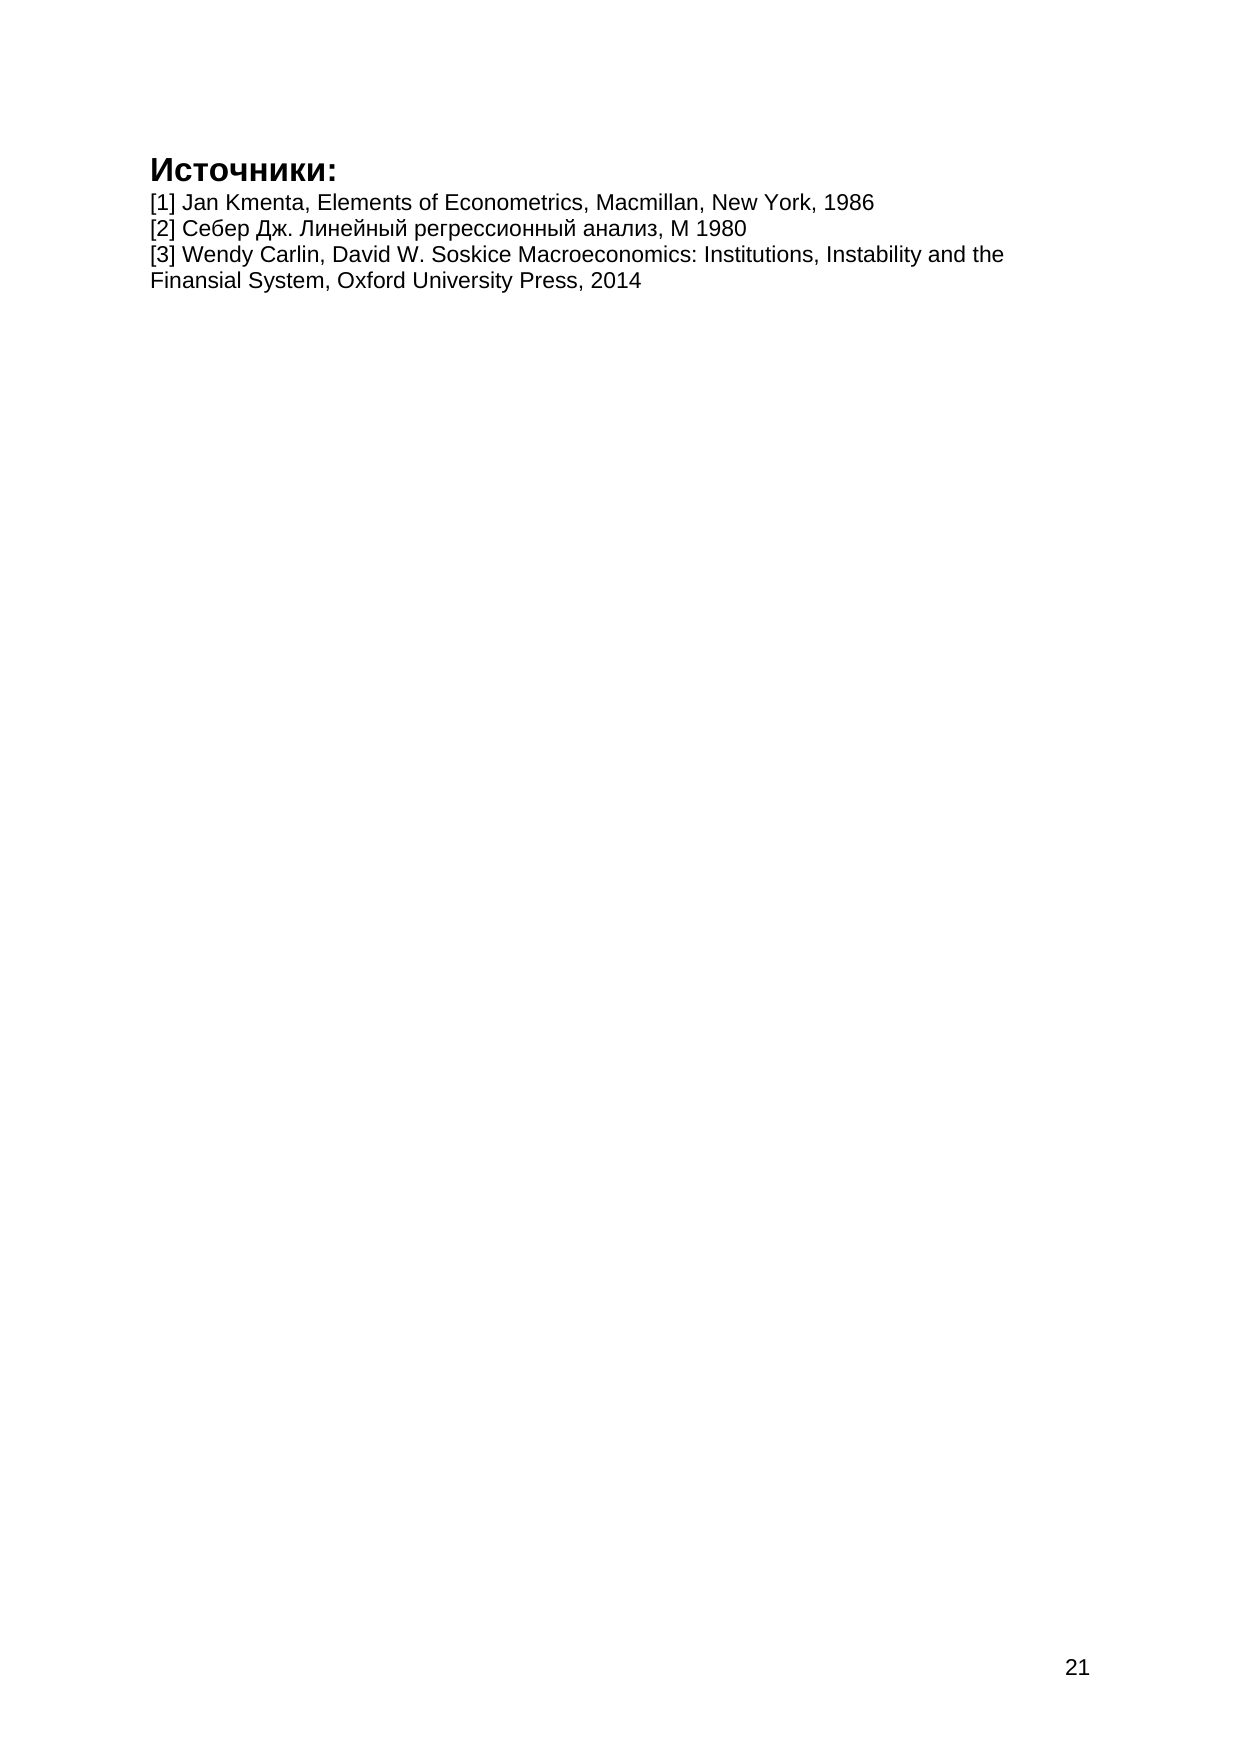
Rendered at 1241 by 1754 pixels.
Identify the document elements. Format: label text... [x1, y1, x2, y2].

text [3] Wendy Carlin, David W. Soskice Macroeconomics: Institutions, Instability and the Finansial System, Oxford University Press, 2014 [150, 241, 1090, 294]
text [1] Jan Kmenta, Elements of Econometrics, Macmillan, New York, 1986 [150, 188, 1090, 215]
subtitle Источники: [150, 150, 1090, 188]
text [2] Себер Дж. Линейный регрессионный анализ, M 1980 [150, 215, 1090, 241]
